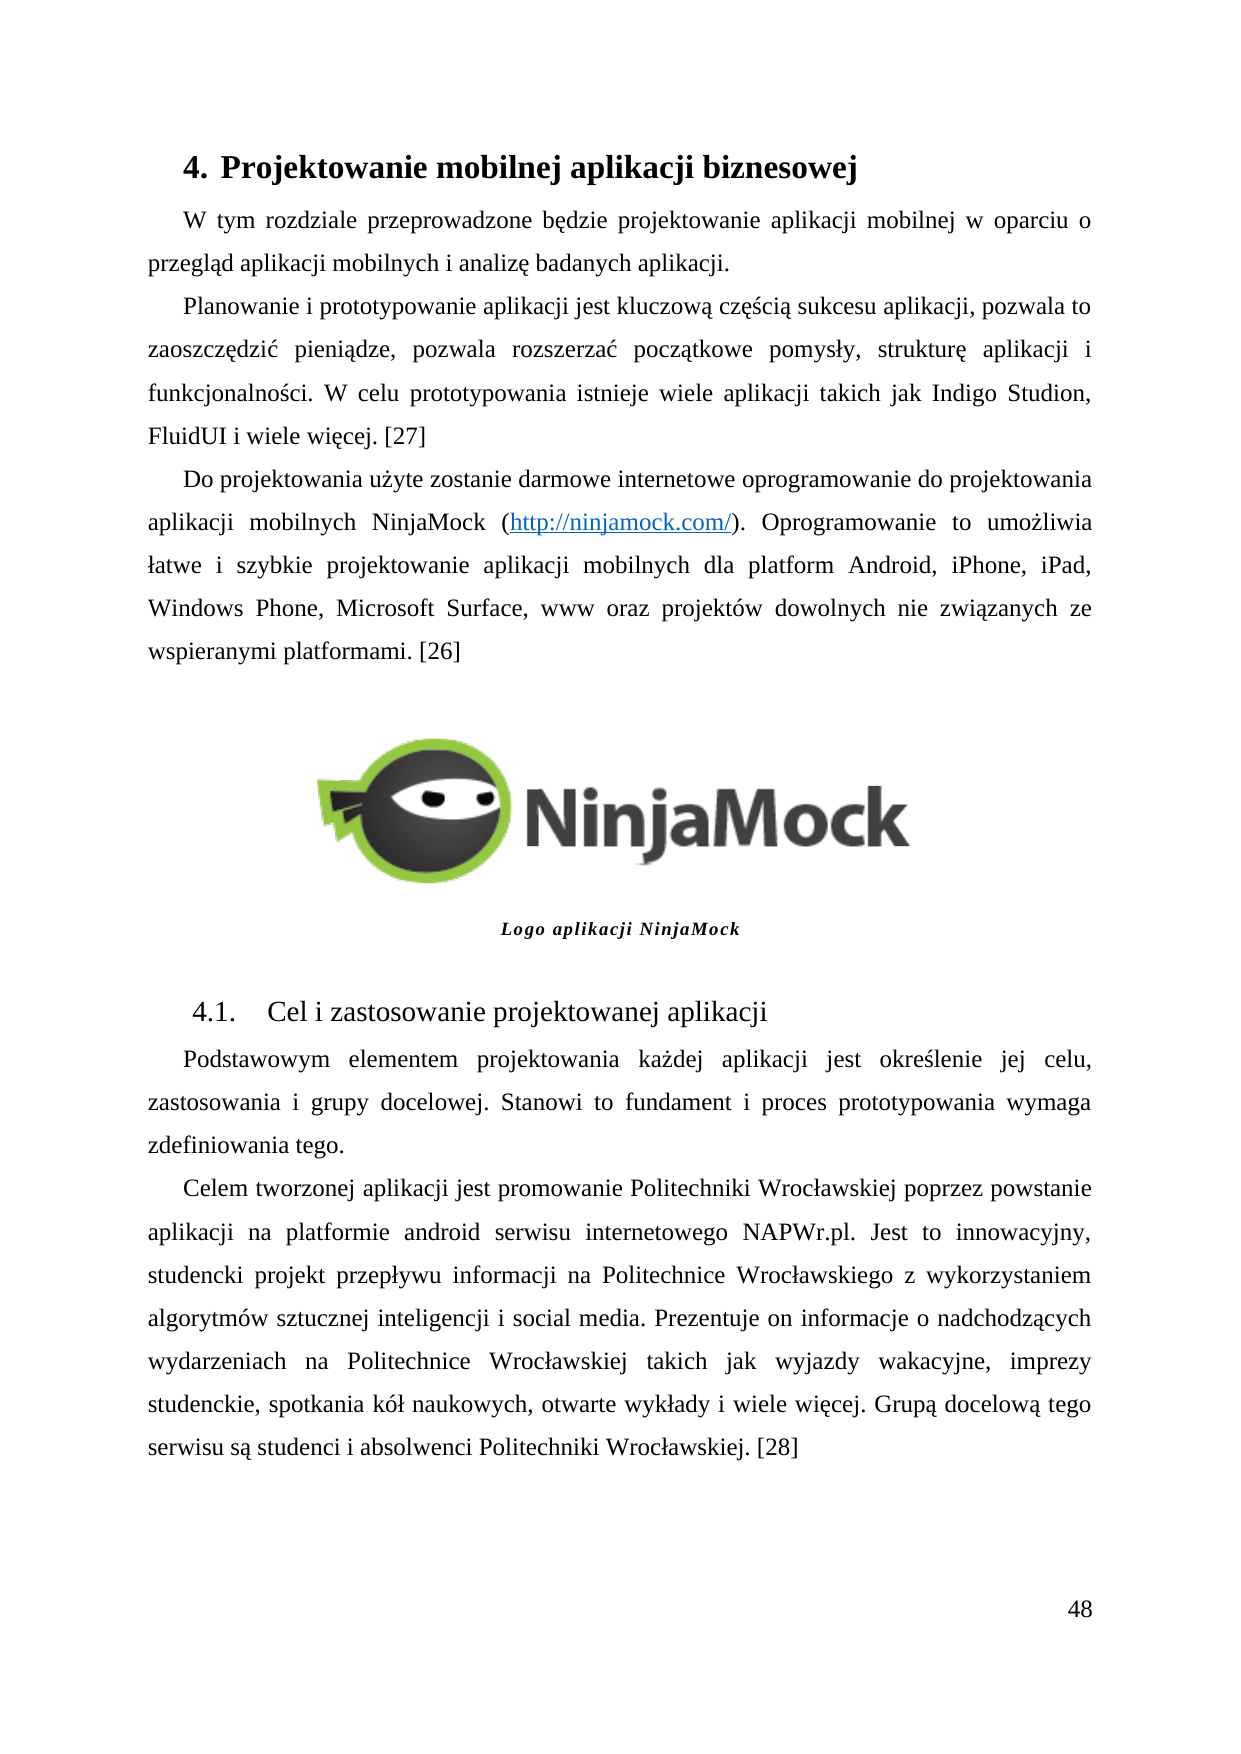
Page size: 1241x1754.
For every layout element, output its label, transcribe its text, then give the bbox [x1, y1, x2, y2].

subtitle Cel i zastosowanie projektowanej aplikacji [192, 994, 1092, 1027]
text Planowanie i prototypowanie aplikacji jest kluczową częścią sukcesu aplikacji, pozwala to zaoszczędzić pieniądze, pozwala rozszerzać początkowe pomysły, strukturę aplikacji i funkcjonalności. W celu prototypowania istnieje wiele aplikacji takich jak Indigo Studion, FluidUI i wiele więcej. [27] [148, 291, 1092, 449]
text Do projektowania użyte zostanie darmowe internetowe oprogramowanie do projektowania aplikacji mobilnych NinjaMock (http://ninjamock.com/). Oprogramowanie to umożliwia łatwe i szybkie projektowanie aplikacji mobilnych dla platform Android, iPhone, iPad, Windows Phone, Microsoft Surface, www oraz projektów dowolnych nie związanych ze wspieranymi platformami. [26] [148, 464, 1092, 665]
subtitle Projektowanie mobilnej aplikacji biznesowej [183, 148, 1092, 186]
subtitle Logo aplikacji NinjaMock [148, 918, 1092, 940]
text Podstawowym elementem projektowania każdej aplikacji jest określenie jej celu, zastosowania i grupy docelowej. Stanowi to fundament i proces prototypowania wymaga zdefiniowania tego. [148, 1044, 1092, 1159]
picture [297, 722, 949, 904]
text Celem tworzonej aplikacji jest promowanie Politechniki Wrocławskiej poprzez powstanie aplikacji na platformie android serwisu internetowego NAPWr.pl. Jest to innowacyjny, studencki projekt przepływu informacji na Politechnice Wrocławskiego z wykorzystaniem algorytmów sztucznej inteligencji i social media. Prezentuje on informacje o nadchodzących wydarzeniach na Politechnice Wrocławskiej takich jak wyjazdy wakacyjne, imprezy studenckie, spotkania kół naukowych, otwarte wykłady i wiele więcej. Grupą docelową tego serwisu są studenci i absolwenci Politechniki Wrocławskiej. [28] [148, 1173, 1092, 1461]
text W tym rozdziale przeprowadzone będzie projektowanie aplikacji mobilnej w oparciu o przegląd aplikacji mobilnych i analizę badanych aplikacji. [148, 205, 1092, 277]
